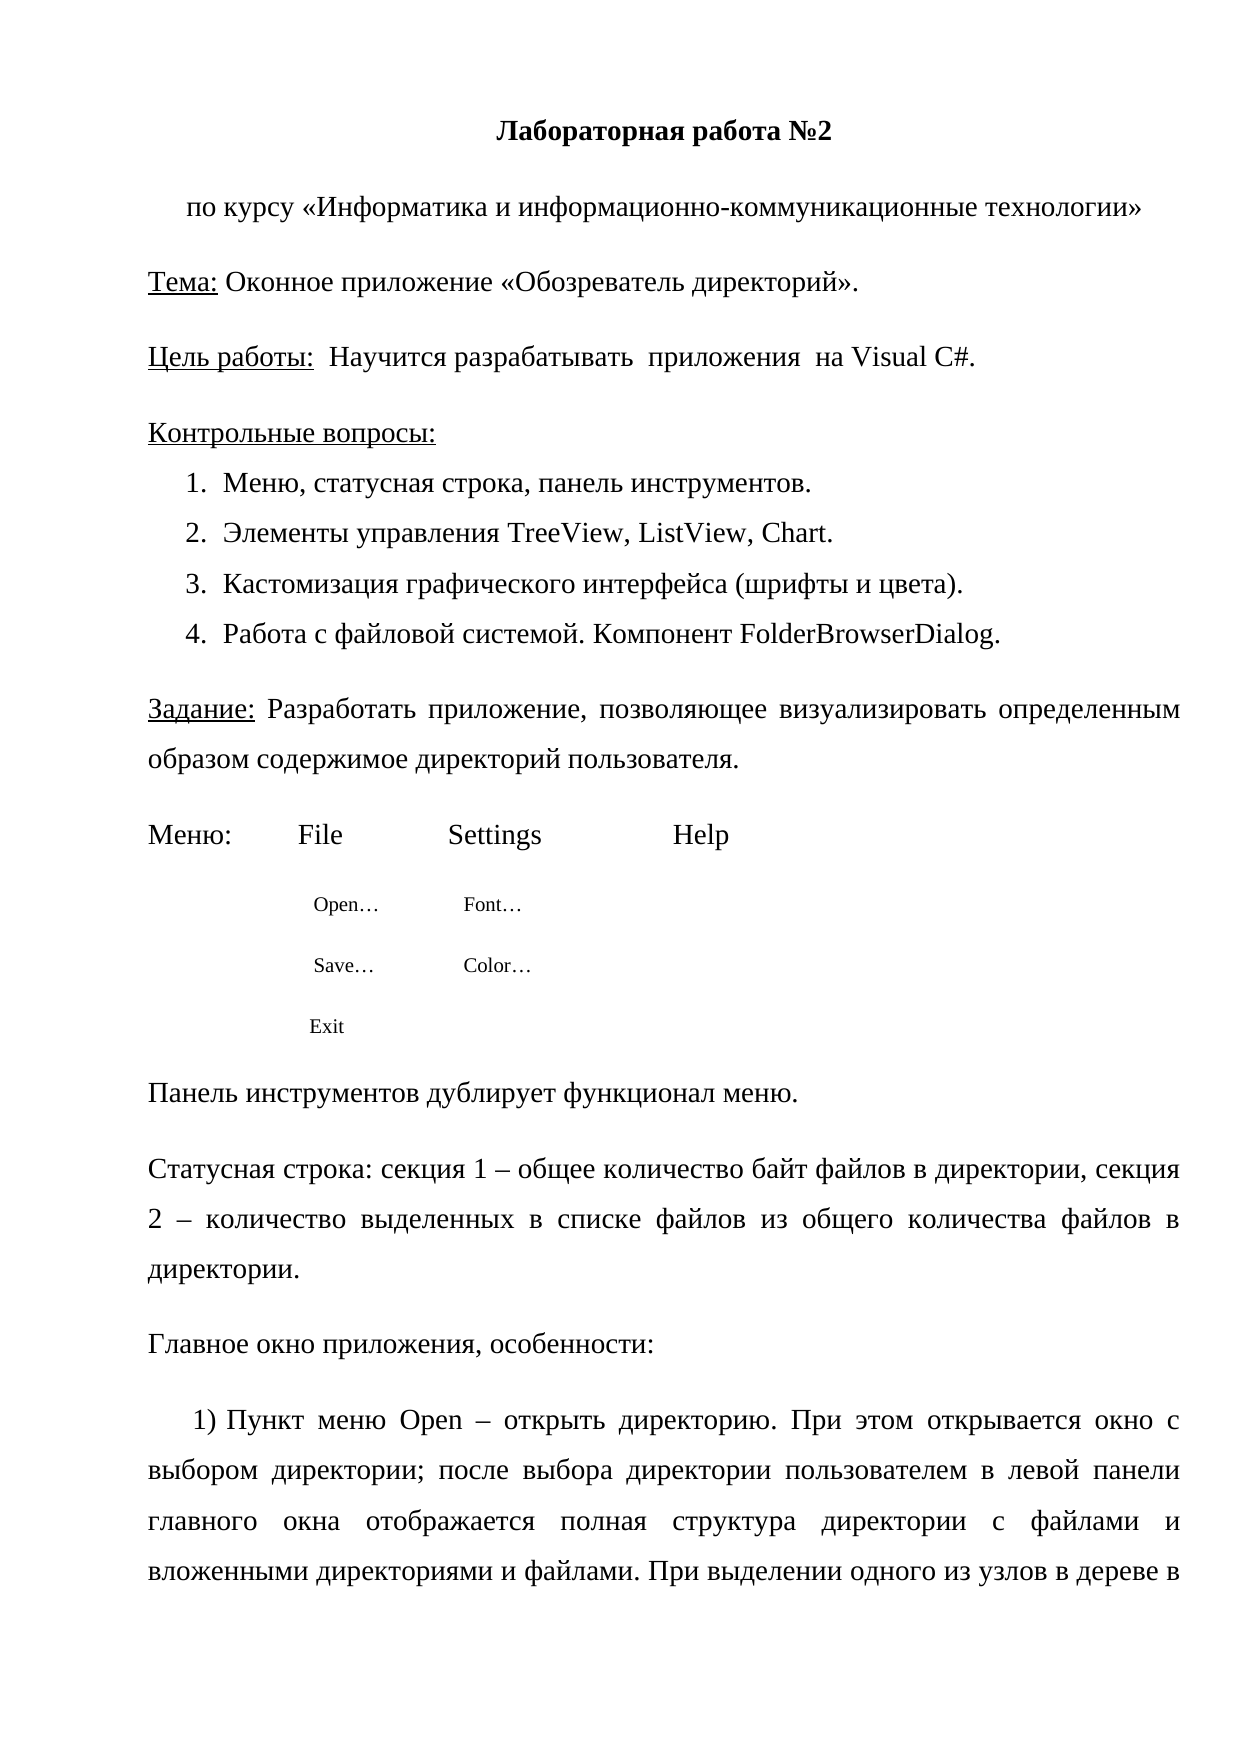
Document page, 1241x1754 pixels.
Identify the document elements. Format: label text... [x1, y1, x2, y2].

text Open… Font… [148, 892, 1181, 916]
text Цель работы: Научится разрабатывать приложения на Visual С#. [148, 339, 1181, 373]
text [148, 1402, 1181, 1586]
list Элементы управления TreeView, ListView, Chart. [185, 515, 1181, 549]
text Save… Color… [148, 953, 1181, 977]
list Кастомизация графического интерфейса (шрифты и цвета). [185, 566, 1181, 599]
text Статусная строка: секция 1 – общее количество байт файлов в директории, секция 2 – количество выделенных в списке файлов из общего количества файлов в директории. [148, 1151, 1181, 1285]
text Панель инструментов дублирует функционал меню. [148, 1075, 1181, 1109]
text Лабораторная работа №2 [148, 113, 1181, 147]
text Главное окно приложения, особенности: [148, 1327, 1181, 1360]
text Контрольные вопросы: [148, 415, 1181, 448]
text Задание: Разработать приложение, позволяющее визуализировать определенным образом содержимое директорий пользователя. [148, 691, 1181, 775]
list Меню, статусная строка, панель инструментов. [185, 465, 1181, 499]
text Тема: Оконное приложение «Обозреватель директорий». [148, 264, 1181, 298]
list Работа с файловой системой. Компонент FolderBrowserDialog. [185, 616, 1181, 649]
text Exit [221, 1014, 1181, 1038]
text по курсу «Информатика и информационно-коммуникационные технологии» [148, 189, 1181, 222]
text Меню: File Settings Help [148, 817, 1181, 851]
